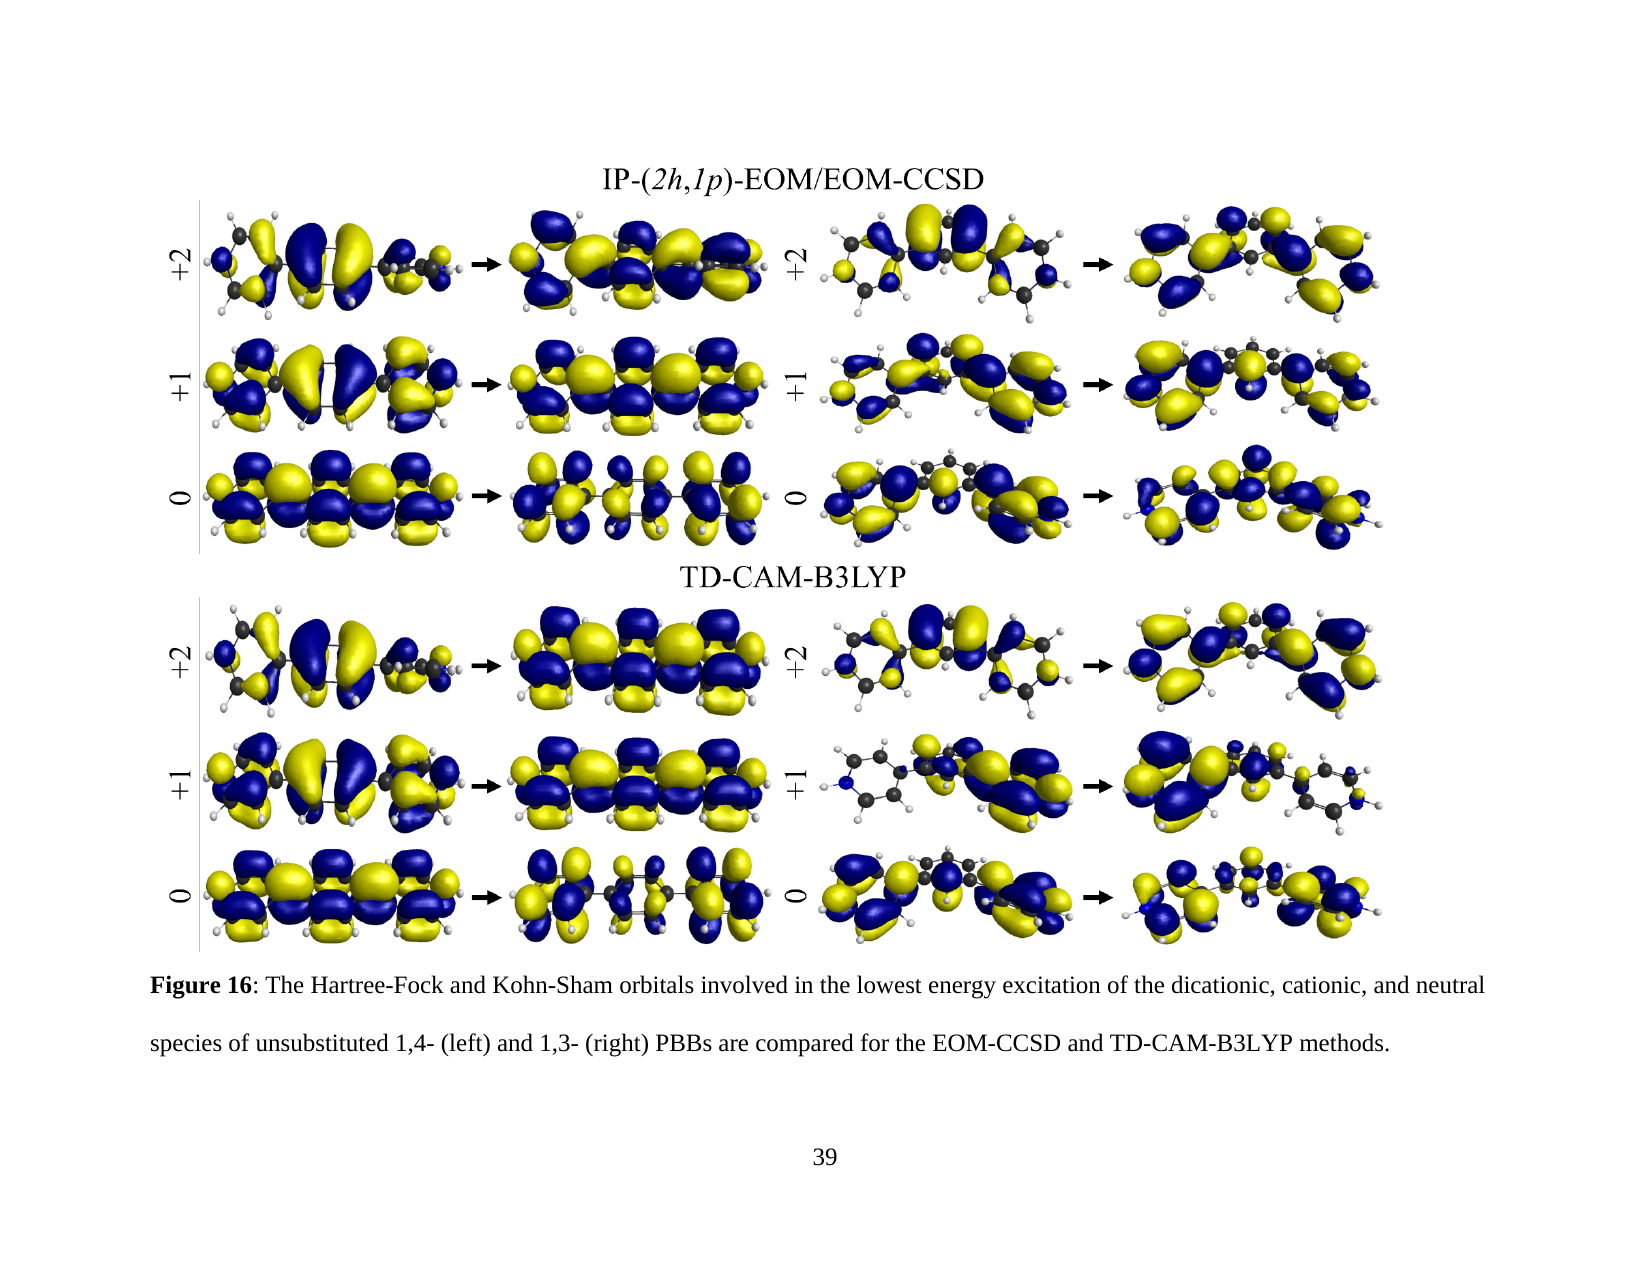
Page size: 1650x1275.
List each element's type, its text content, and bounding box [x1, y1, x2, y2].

text Figure 16: The Hartree-Fock and Kohn-Sham orbitals involved in the lowest energy excitation of the dicationic, cationic, and neutral species of unsubstituted 1,4- (left) and 1,3- (right) PBBs are compared for the EOM-CCSD and TD-CAM-B3LYP methods. [150, 970, 1500, 1056]
picture [150, 150, 1387, 952]
